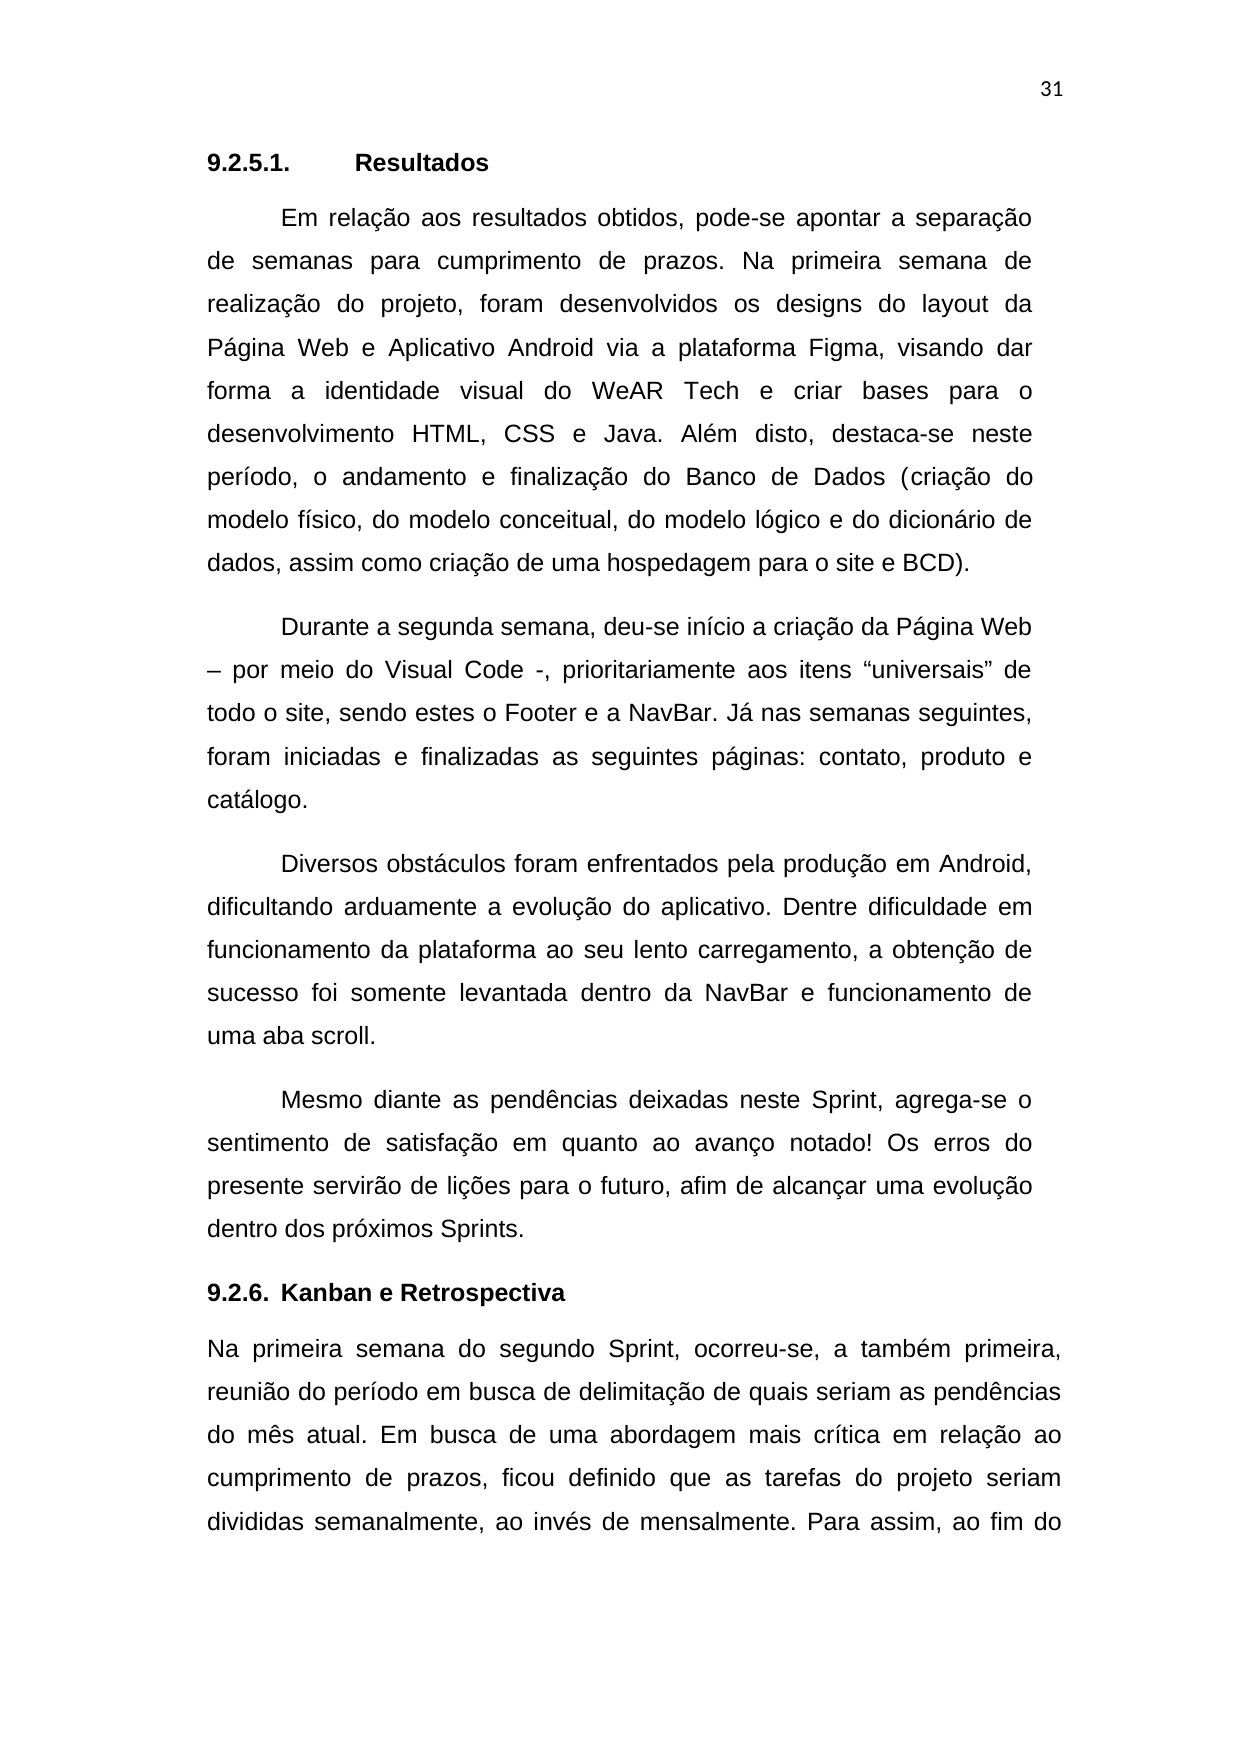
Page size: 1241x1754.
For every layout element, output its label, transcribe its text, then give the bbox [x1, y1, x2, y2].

text Durante a segunda semana, deu-se início a criação da Página Web – por meio do Visual Code -, prioritariamente aos itens “universais” de todo o site, sendo estes o Footer e a NavBar. Já nas semanas seguintes, foram iniciadas e finalizadas as seguintes páginas: contato, produto e catálogo. [207, 612, 1034, 813]
subtitle Resultados [207, 148, 1063, 176]
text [207, 1334, 1063, 1535]
text Em relação aos resultados obtidos, pode-se apontar a separação de semanas para cumprimento de prazos. Na primeira semana de realização do projeto, foram desenvolvidos os designs do layout da Página Web e Aplicativo Android via a plataforma Figma, visando dar forma a identidade visual do WeAR Tech e criar bases para o desenvolvimento HTML, CSS e Java. Além disto, destaca-se neste período, o andamento e finalização do Banco de Dados (criação do modelo físico, do modelo conceitual, do modelo lógico e do dicionário de dados, assim como criação de uma hospedagem para o site e BCD). [207, 203, 1034, 577]
subtitle Kanban e Retrospectiva [207, 1278, 1063, 1307]
text Diversos obstáculos foram enfrentados pela produção em Android, dificultando arduamente a evolução do aplicativo. Dentre dificuldade em funcionamento da plataforma ao seu lento carregamento, a obtenção de sucesso foi somente levantada dentro da NavBar e funcionamento de uma aba scroll. [207, 849, 1034, 1050]
text Mesmo diante as pendências deixadas neste Sprint, agrega-se o sentimento de satisfação em quanto ao avanço notado! Os erros do presente servirão de lições para o futuro, afim de alcançar uma evolução dentro dos próximos Sprints. [207, 1085, 1034, 1243]
